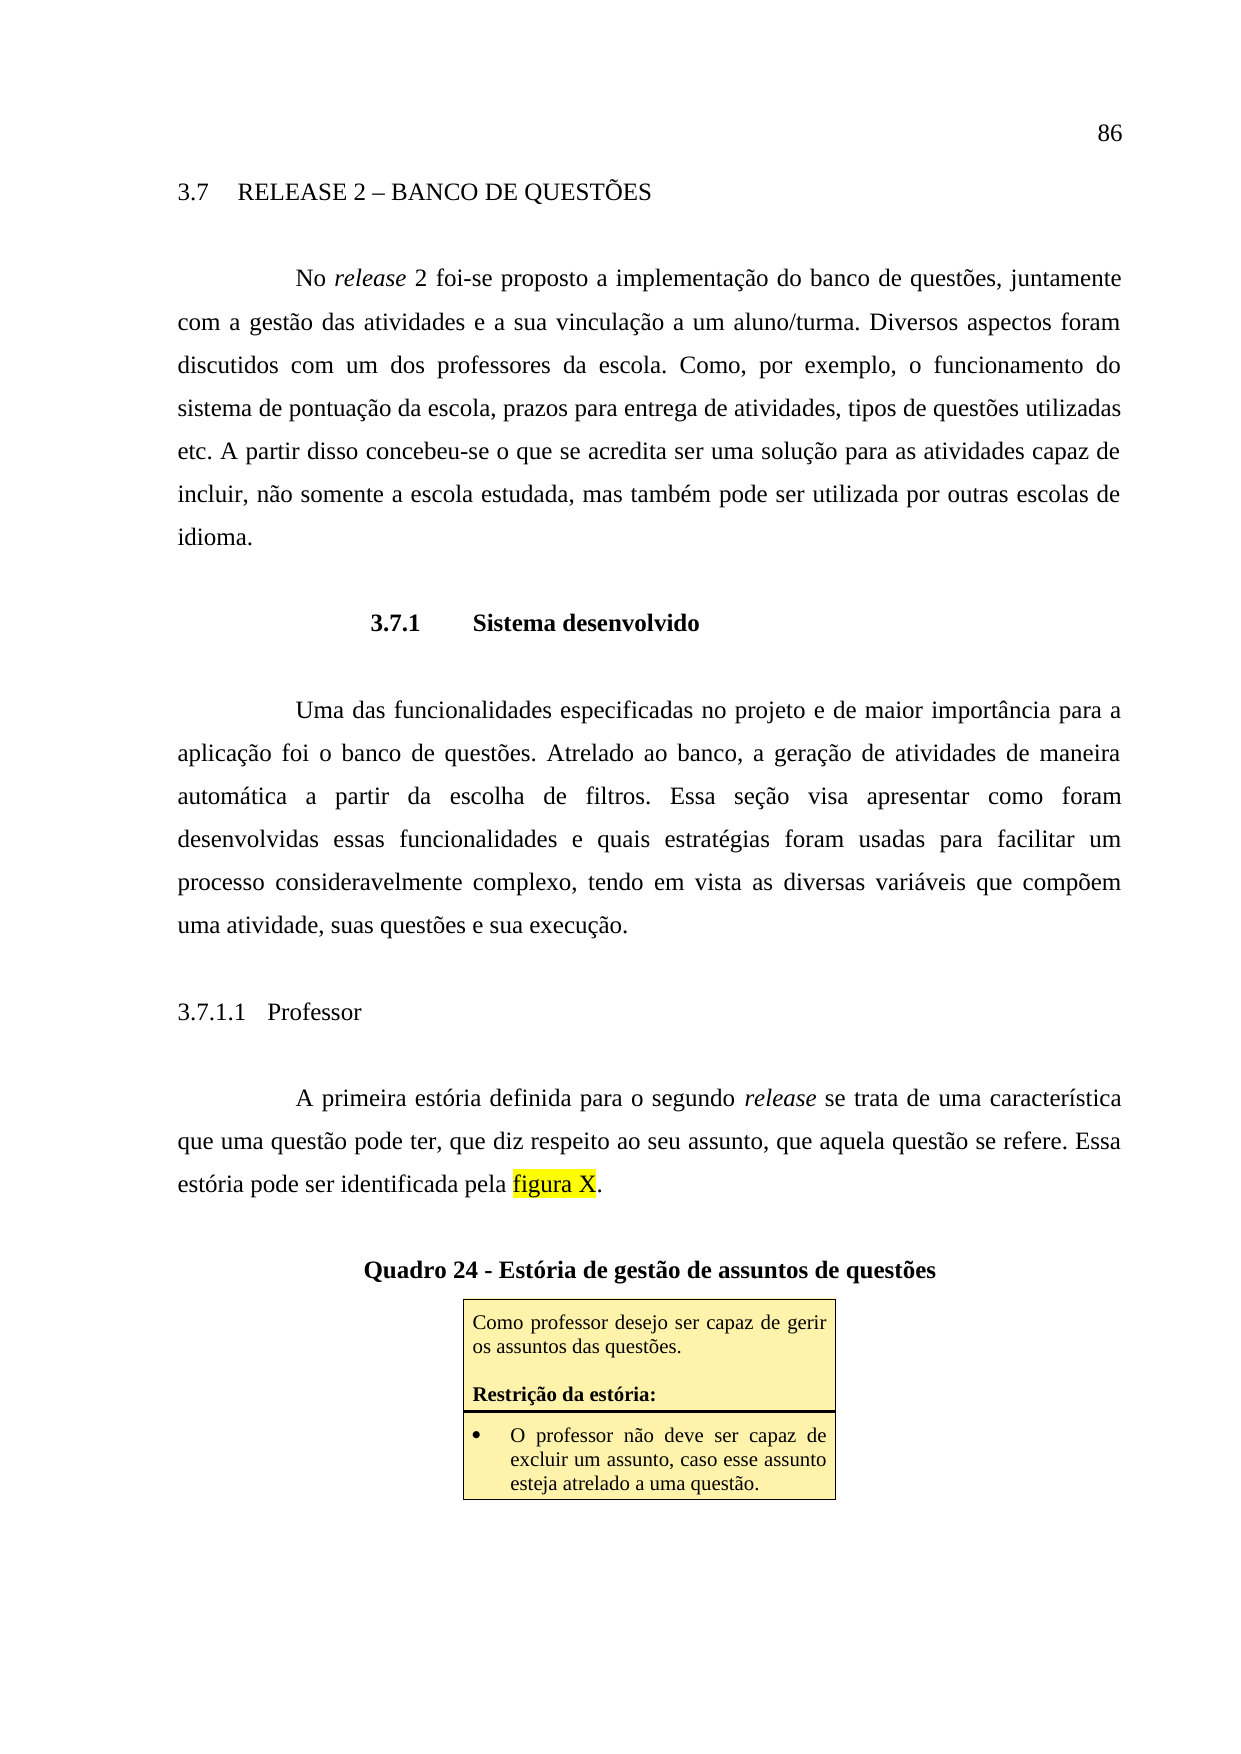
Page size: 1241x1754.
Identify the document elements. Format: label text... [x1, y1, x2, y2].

subtitle Sistema desenvolvido [252, 608, 1122, 637]
text No release 2 foi-se proposto a implementação do banco de questões, juntamente com a gestão das atividades e a sua vinculação a um aluno/turma. Diversos aspectos foram discutidos com um dos professores da escola. Como, por exemplo, o funcionamento do sistema de pontuação da escola, prazos para entrega de atividades, tipos de questões utilizadas etc. A partir disso concebeu-se o que se acredita ser uma solução para as atividades capaz de incluir, não somente a escola estudada, mas também pode ser utilizada por outras escolas de idioma. [177, 263, 1122, 551]
list O professor não deve ser capaz de excluir um assunto, caso esse assunto esteja atrelado a uma questão. [464, 1413, 835, 1499]
subtitle Professor [177, 997, 1122, 1025]
text Como professor desejo ser capaz de gerir os assuntos das questões. [464, 1300, 835, 1347]
subtitle Release 2 – Banco de questões [177, 177, 1122, 206]
text Restrição da estória: [464, 1371, 835, 1410]
text Uma das funcionalidades especificadas no projeto e de maior importância para a aplicação foi o banco de questões. Atrelado ao banco, a geração de atividades de maneira automática a partir da escolha de filtros. Essa seção visa apresentar como foram desenvolvidas essas funcionalidades e quais estratégias foram usadas para facilitar um processo consideravelmente complexo, tendo em vista as diversas variáveis que compõem uma atividade, suas questões e sua execução. [177, 695, 1122, 939]
text A primeira estória definida para o segundo release se trata de uma característica que uma questão pode ter, que diz respeito ao seu assunto, que aquela questão se refere. Essa estória pode ser identificada pela figura X. [177, 1083, 1122, 1198]
